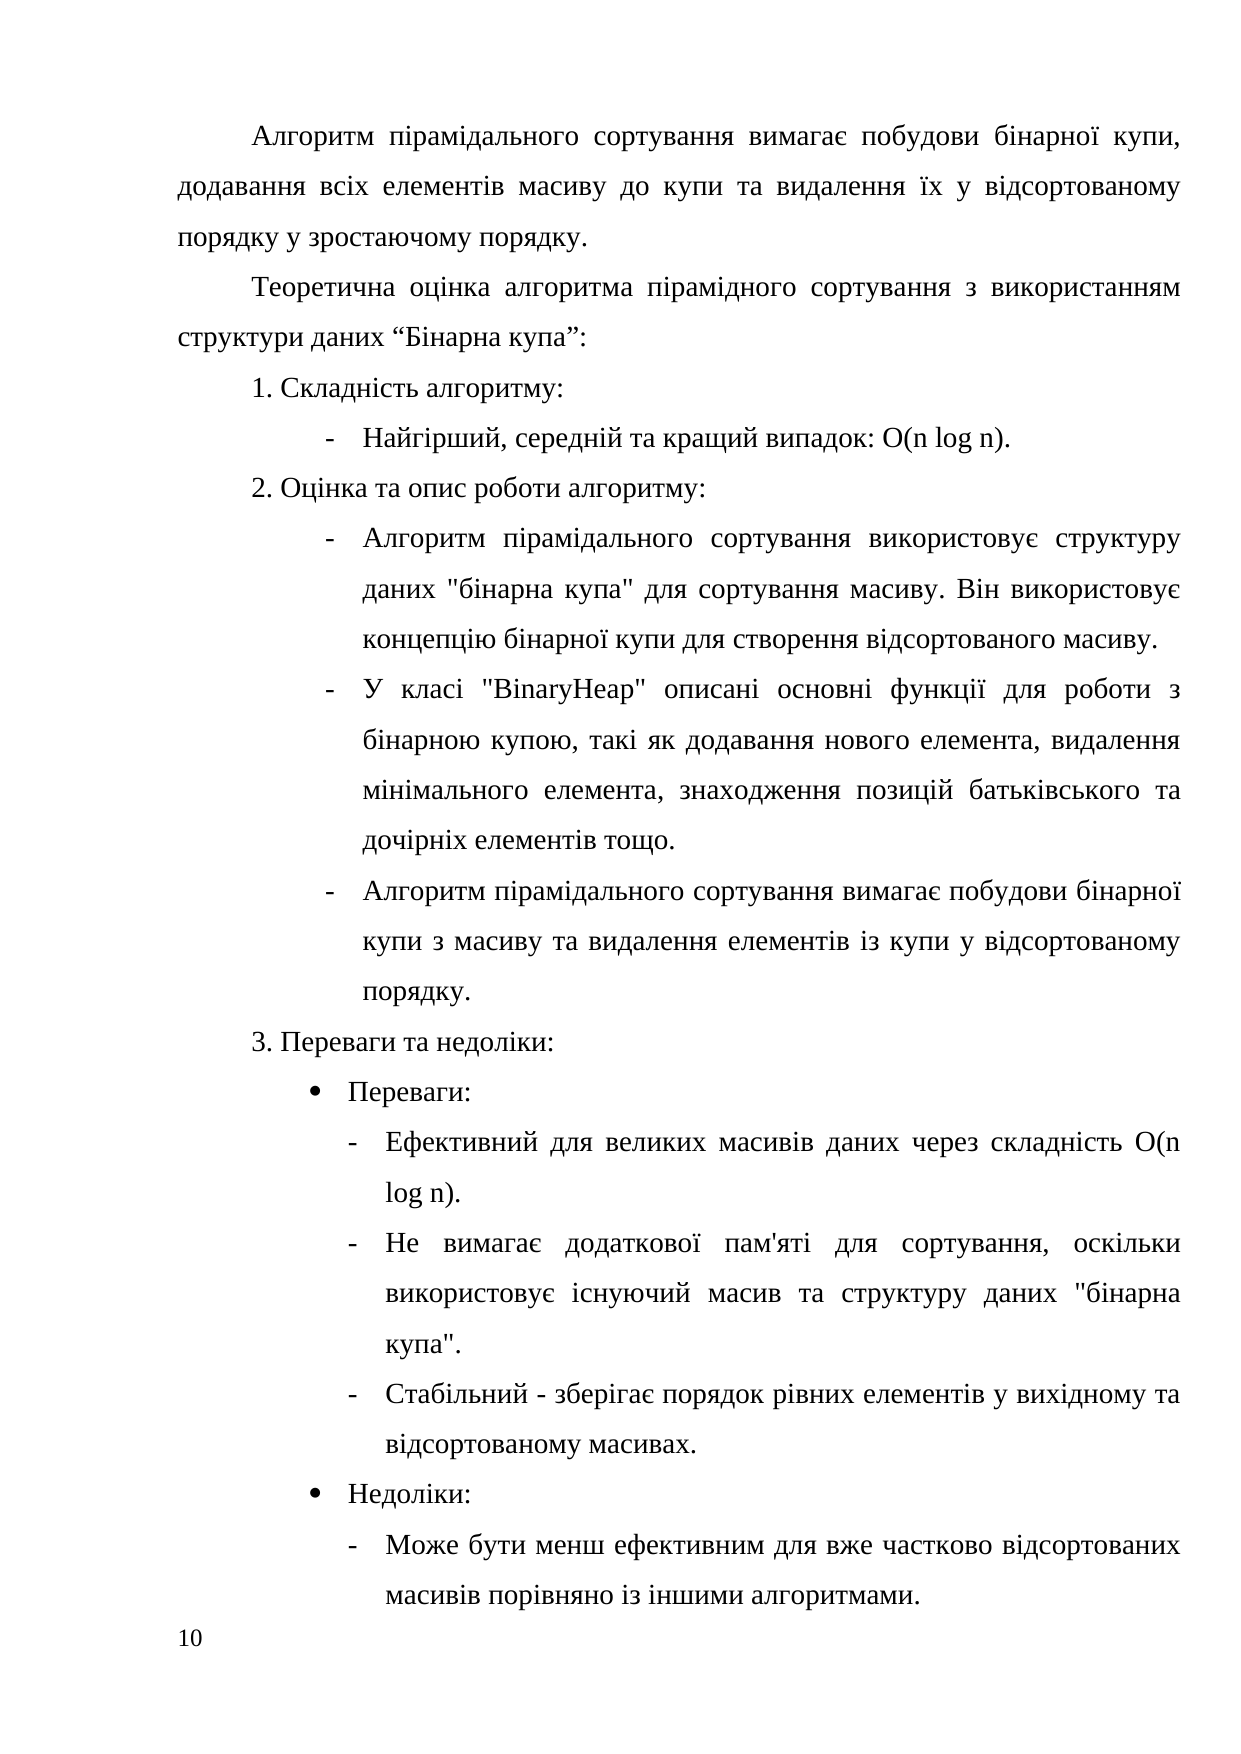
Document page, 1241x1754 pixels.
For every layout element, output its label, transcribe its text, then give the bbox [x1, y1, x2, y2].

list Алгоритм пірамідального сортування вимагає побудови бінарної купи з масиву та видалення елементів із купи у відсортованому порядку. [325, 873, 1181, 1007]
text 3. Переваги та недоліки: [177, 1024, 1181, 1057]
list Не вимагає додаткової пам'яті для сортування, оскільки використовує існуючий масив та структуру даних "бінарна купа". [348, 1225, 1181, 1359]
text 1. Складність алгоритму: [177, 370, 1181, 403]
list Стабільний - зберігає порядок рівних елементів у вихідному та відсортованому масивах. [348, 1376, 1181, 1460]
list У класі "BinaryHeap" описані основні функції для роботи з бінарною купою, такі як додавання нового елемента, видалення мінімального елемента, знаходження позицій батьківського та дочірніх елементів тощо. [325, 672, 1181, 856]
list Переваги: [310, 1074, 1181, 1108]
list Ефективний для великих масивів даних через складність O(n log n). [348, 1124, 1181, 1208]
list Найгірший, середній та кращий випадок: O(n log n). [325, 420, 1181, 453]
list Недоліки: [310, 1477, 1181, 1510]
list Алгоритм пірамідального сортування використовує структуру даних "бінарна купа" для сортування масиву. Він використовує концепцію бінарної купи для створення відсортованого масиву. [325, 521, 1181, 655]
text 2. Оцінка та опис роботи алгоритму: [177, 470, 1181, 504]
text Теоретична оцінка алгоритма пірамідного сортування з використанням структури даних “Бінарна купа”: [177, 269, 1181, 353]
text Алгоритм пірамідального сортування вимагає побудови бінарної купи, додавання всіх елементів масиву до купи та видалення їх у відсортованому порядку у зростаючому порядку. [177, 118, 1181, 252]
list Може бути менш ефективним для вже частково відсортованих масивів порівняно із іншими алгоритмами. [348, 1527, 1181, 1611]
